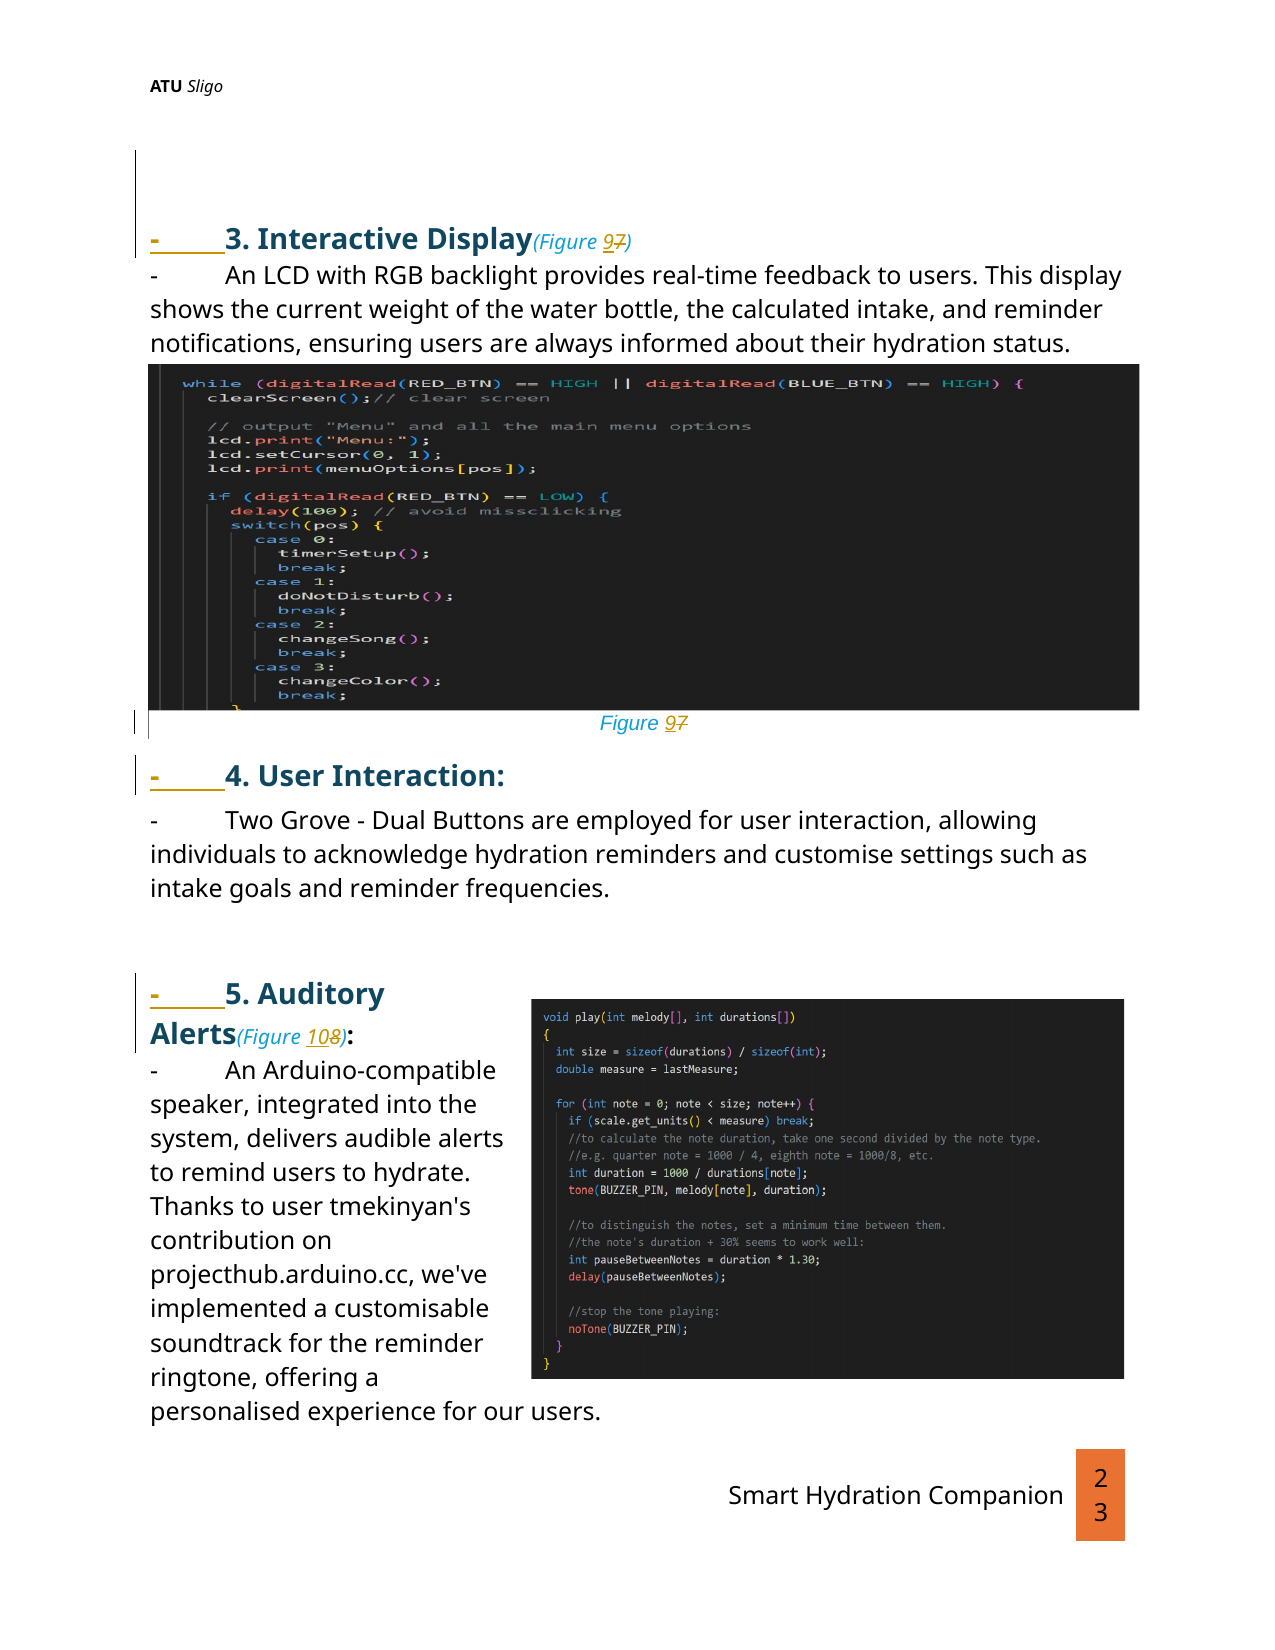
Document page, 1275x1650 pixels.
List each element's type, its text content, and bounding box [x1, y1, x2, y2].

picture [148, 364, 1140, 710]
subtitle 4. User Interaction: [150, 740, 1125, 795]
text - Two Grove - Dual Buttons are employed for user interaction, allowing individuals to acknowledge hydration reminders and customise settings such as intake goals and reminder frequencies. [150, 803, 1125, 905]
text - An LCD with RGB backlight provides real-time feedback to users. This display shows the current weight of the water bottle, the calculated intake, and reminder notifications, ensuring users are always informed about their hydration status. [150, 258, 1125, 360]
text 5. Auditory Alerts(Figure ): [150, 973, 1125, 1053]
picture [531, 999, 1125, 1379]
text 3. Interactive Display(Figure ) [150, 218, 1125, 258]
